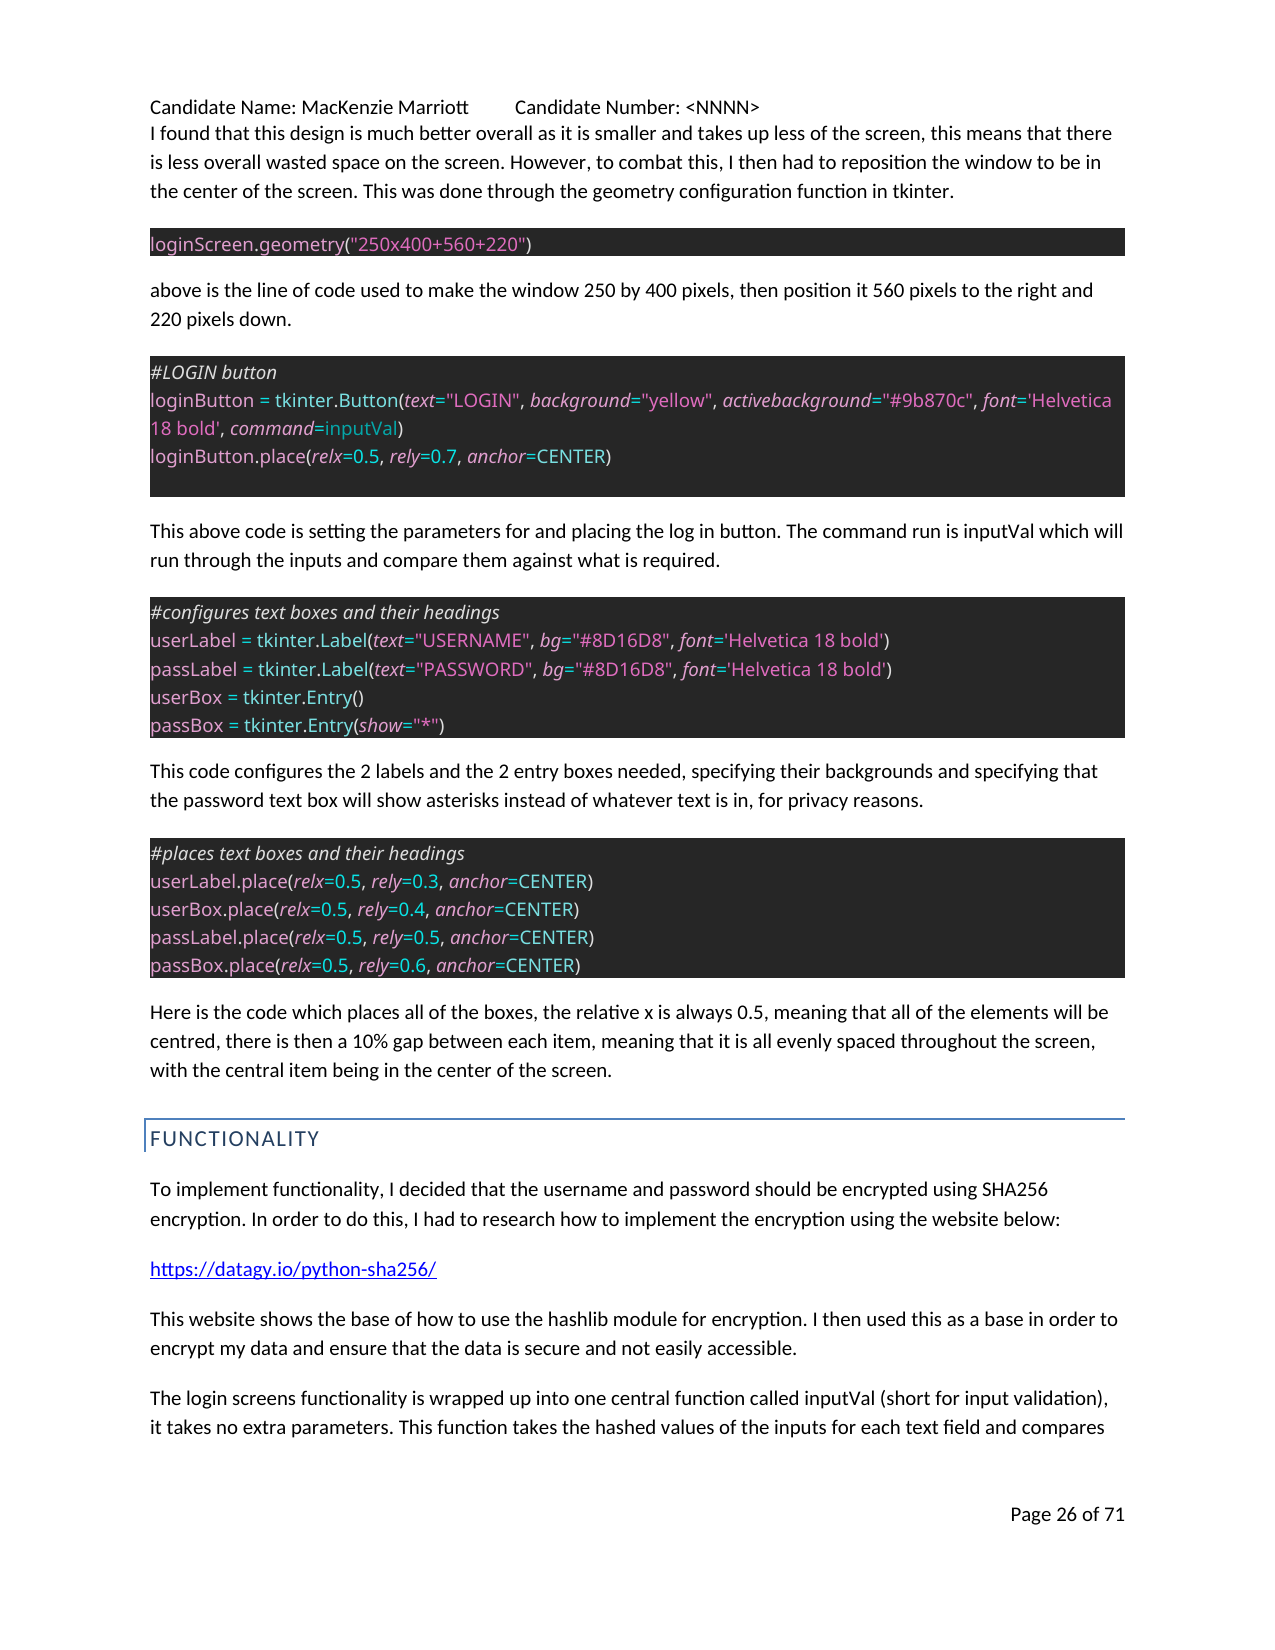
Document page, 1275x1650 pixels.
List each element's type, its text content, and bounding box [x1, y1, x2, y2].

subtitle Functionality [146, 1120, 1125, 1152]
text This code configures the 2 labels and the 2 entry boxes needed, specifying their backgrounds and specifying that the password text box will show asterisks instead of whatever text is in, for privacy reasons. [150, 758, 1125, 813]
text userLabel.place(relx=0.5, rely=0.3, anchor=CENTER) [150, 866, 1125, 894]
text passLabel.place(relx=0.5, rely=0.5, anchor=CENTER) [150, 922, 1125, 950]
text passBox = tkinter.Entry(show="*") [150, 709, 1125, 738]
text Here is the code which places all of the boxes, the relative x is always 0.5, meaning that all of the elements will be centred, there is then a 10% gap between each item, meaning that it is all evenly spaced throughout the screen, with the central item being in the center of the screen. [150, 999, 1125, 1083]
text #LOGIN button [150, 356, 1125, 384]
text To implement functionality, I decided that the username and password should be encrypted using SHA256 encryption. In order to do this, I had to research how to implement the encryption using the website below: [150, 1177, 1125, 1231]
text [150, 1385, 1125, 1439]
text above is the line of code used to make the window 250 by 400 pixels, then position it 560 pixels to the right and 220 pixels down. [150, 277, 1125, 332]
text userBox = tkinter.Entry() [150, 681, 1125, 709]
text #places text boxes and their headings [150, 838, 1125, 866]
text userLabel = tkinter.Label(text="USERNAME", bg="#8D16D8", font='Helvetica 18 bold') [150, 625, 1125, 653]
text passBox.place(relx=0.5, rely=0.6, anchor=CENTER) [150, 950, 1125, 978]
text loginButton.place(relx=0.5, rely=0.7, anchor=CENTER) [150, 441, 1125, 469]
text passLabel = tkinter.Label(text="PASSWORD", bg="#8D16D8", font='Helvetica 18 bold') [150, 653, 1125, 681]
text https://datagy.io/python-sha256/ [150, 1256, 1125, 1281]
text userBox.place(relx=0.5, rely=0.4, anchor=CENTER) [150, 894, 1125, 922]
text This website shows the base of how to use the hashlib module for encryption. I then used this as a base in order to encrypt my data and ensure that the data is secure and not easily accessible. [150, 1306, 1125, 1360]
text loginScreen.geometry("250x400+560+220") [150, 228, 1125, 256]
text This above code is setting the parameters for and placing the log in button. The command run is inputVal which will run through the inputs and compare them against what is required. [150, 518, 1125, 572]
text I found that this design is much better overall as it is smaller and takes up less of the screen, this means that there is less overall wasted space on the screen. However, to combat this, I then had to reposition the window to be in the center of the screen. This was done through the geometry configuration function in tkinter. [150, 120, 1125, 204]
text loginButton = tkinter.Button(text="LOGIN", background="yellow", activebackground="#9b870c", font='Helvetica 18 bold', command=inputVal) [150, 384, 1125, 441]
text #configures text boxes and their headings [150, 597, 1125, 625]
